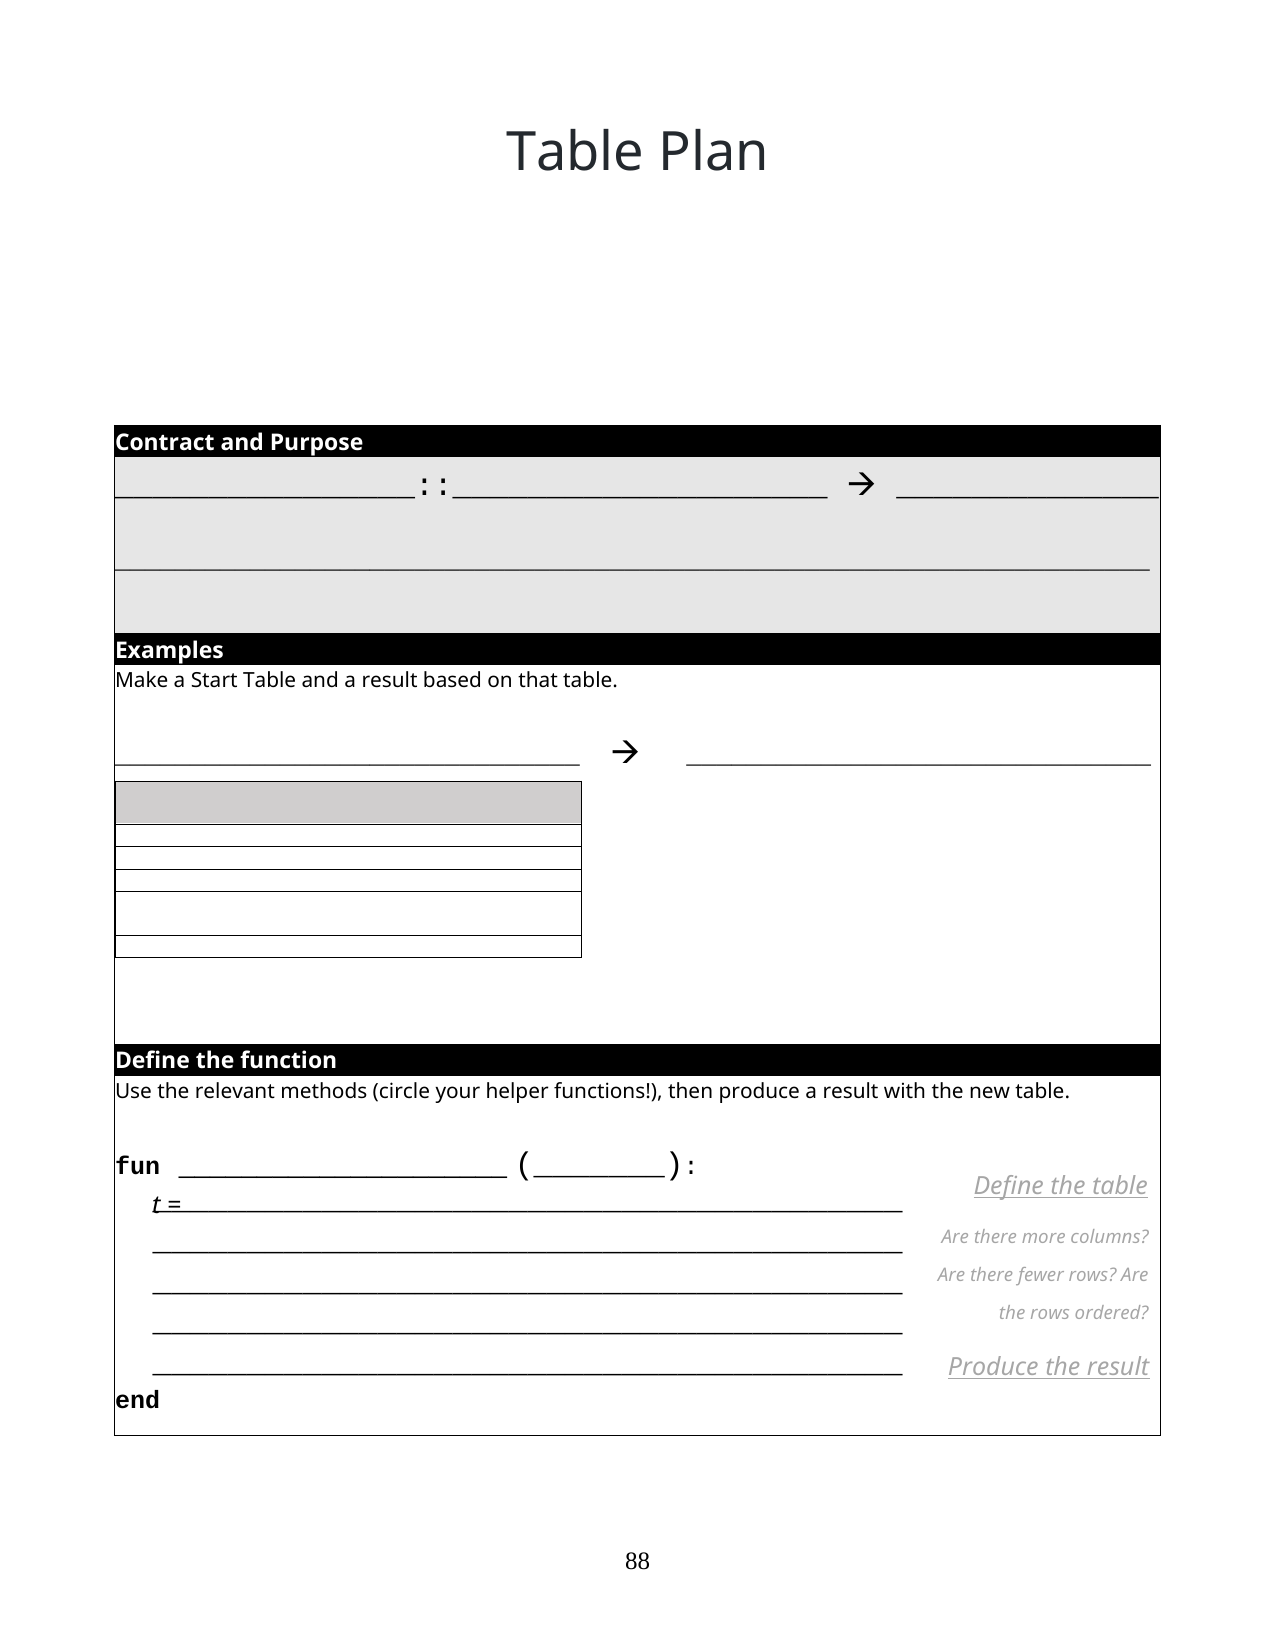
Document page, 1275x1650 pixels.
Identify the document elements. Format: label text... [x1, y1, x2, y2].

table_cell Define the function Use the relevant methods (circle your helper functions!), then produce a result with the new table. fun _____________________ (_______): ________________________________________ ________________________________________ ________________________________________ ________________________________________ ________________________________________ end [115, 1076, 1160, 1435]
subtitle Table Plan [112, 112, 1162, 186]
table_cell Examples Make a Start Table and a result based on that table. _______________________________ _______________________________ [115, 665, 1160, 1043]
table_header Contract and Purpose ________________::____________________ ______________ _____________________________________________________________________ [115, 457, 1160, 633]
